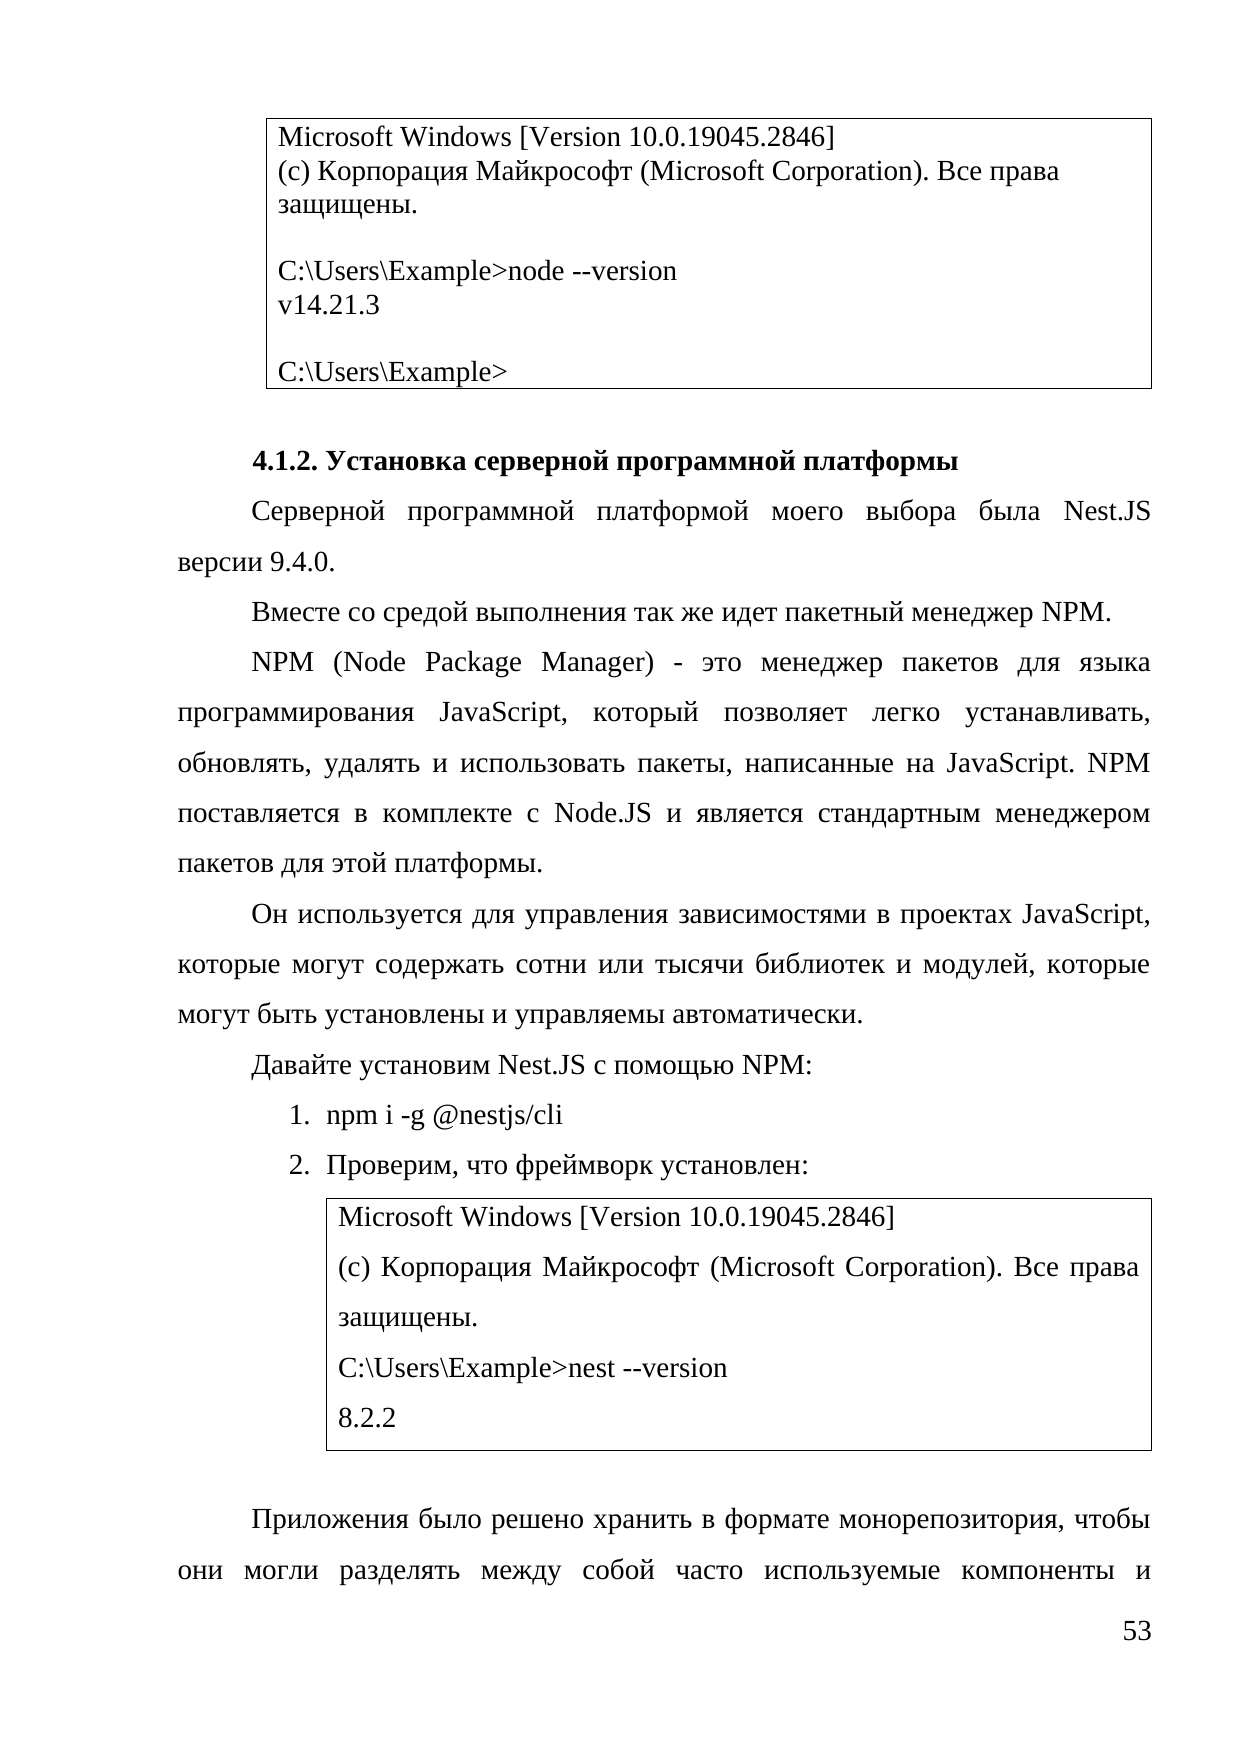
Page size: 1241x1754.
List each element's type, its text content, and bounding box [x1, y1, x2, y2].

list npm i -g @nestjs/cli [288, 1097, 1152, 1131]
table_header Microsoft Windows [Version 10.0.19045.2846] (c) Корпорация Майкрософт (Microsoft Corporation). Все права защищены. C:\Users\Example>nest --version 8.2.2 [327, 1199, 1151, 1450]
text Давайте установим Nest.JS с помощью NPM: [177, 1047, 1152, 1080]
text Вместе со средой выполнения так же идет пакетный менеджер NPM. [177, 594, 1152, 627]
list Проверим, что фреймворк установлен: [288, 1147, 1152, 1181]
text Серверной программной платформой моего выбора была Nest.JS версии 9.4.0. [177, 493, 1152, 577]
table_header Microsoft Windows [Version 10.0.19045.2846] (c) Корпорация Майкрософт (Microsoft Corporation). Все права защищены. C:\Users\Example>node --version v14.21.3 C:\Users\Example> [267, 119, 1151, 387]
text NPM (Node Package Manager) - это менеджер пакетов для языка программирования JavaScript, который позволяет легко устанавливать, обновлять, удалять и использовать пакеты, написанные на JavaScript. NPM поставляется в комплекте с Node.JS и является стандартным менеджером пакетов для этой платформы. [177, 644, 1152, 879]
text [177, 1502, 1152, 1585]
text Он используется для управления зависимостями в проектах JavaScript, которые могут содержать сотни или тысячи библиотек и модулей, которые могут быть установлены и управляемы автоматически. [177, 896, 1152, 1030]
subtitle Установка серверной программной платформы [252, 443, 1152, 477]
